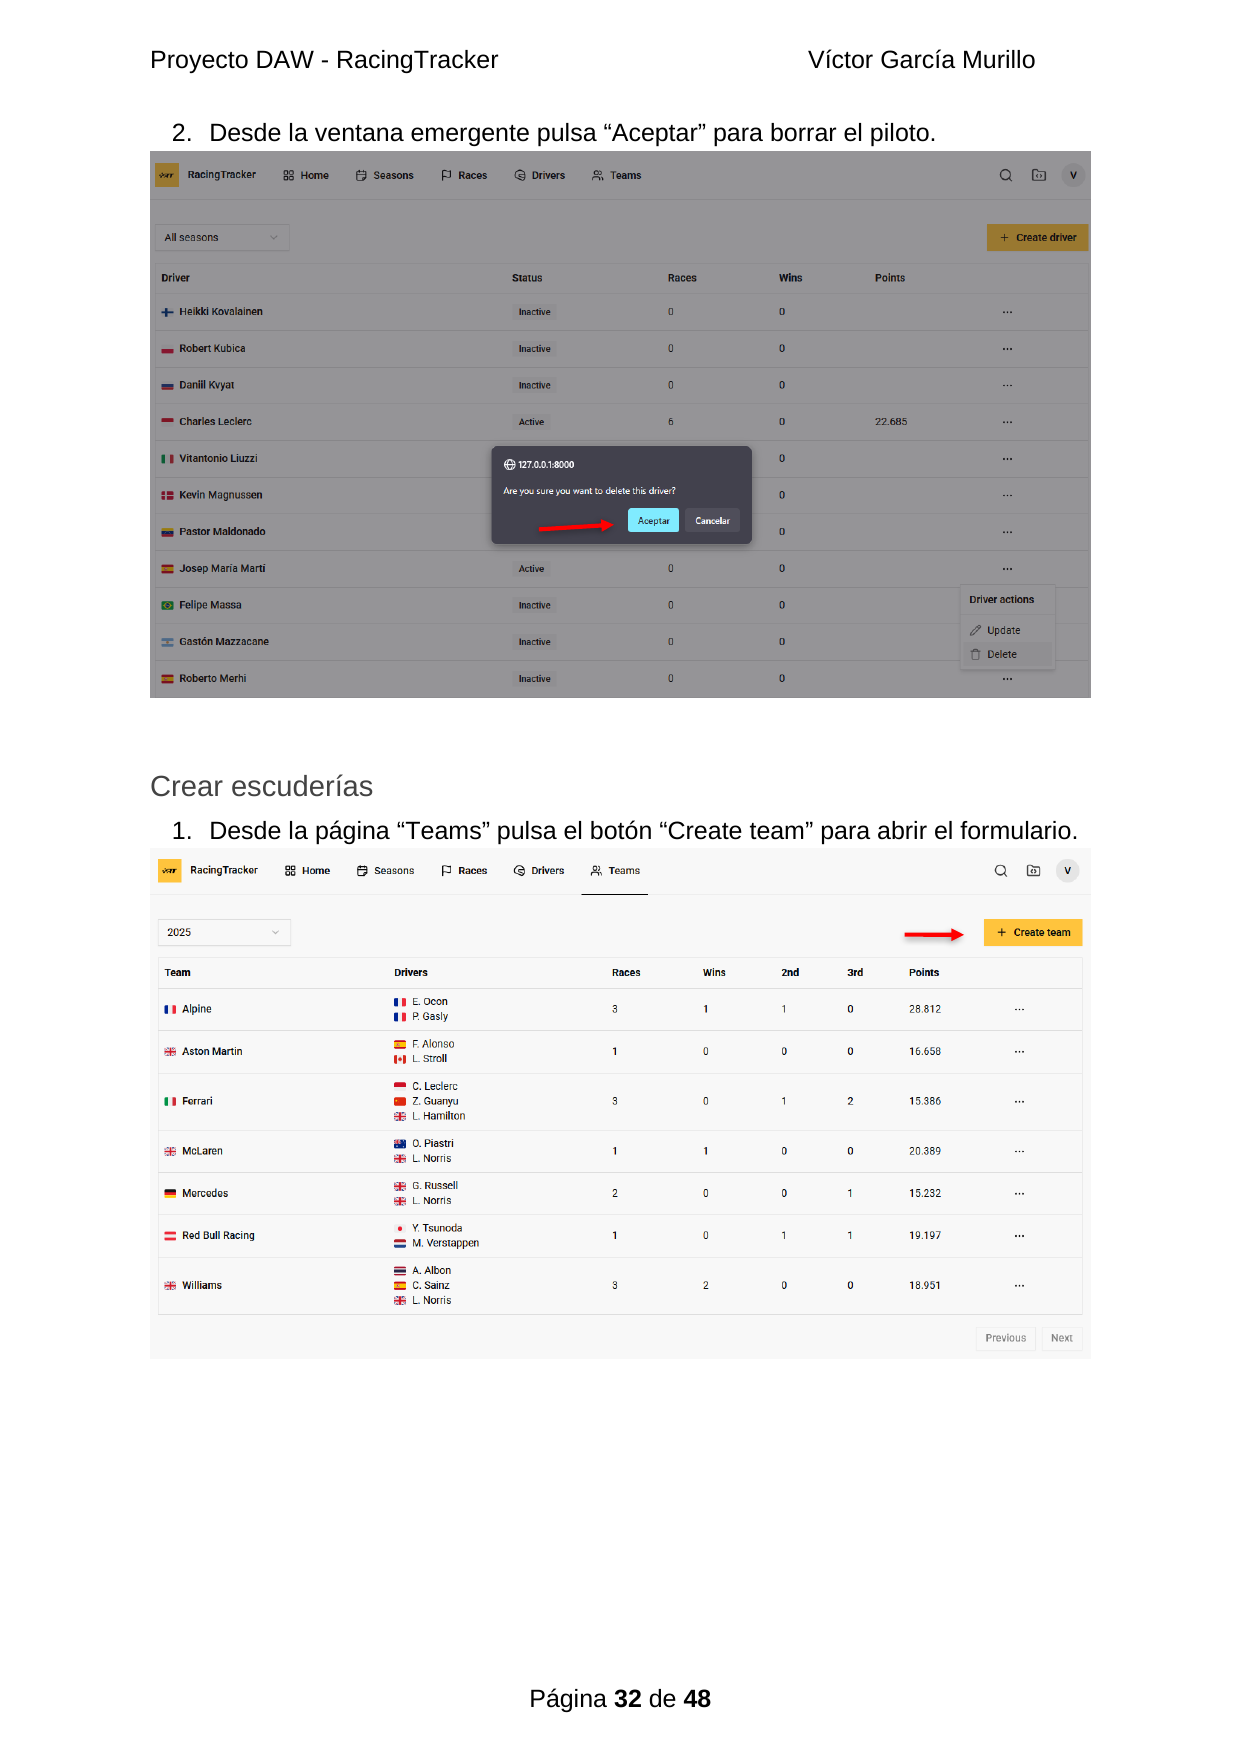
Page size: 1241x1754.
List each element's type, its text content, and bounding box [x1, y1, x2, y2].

subtitle Crear escuderías [150, 769, 1090, 802]
list Desde la página “Teams” pulsa el botón “Create team” para abrir el formulario. [172, 816, 1090, 844]
list Desde la ventana emergente pulsa “Aceptar” para borrar el piloto. [172, 118, 1090, 147]
picture [150, 151, 1091, 698]
picture [150, 848, 1091, 1359]
